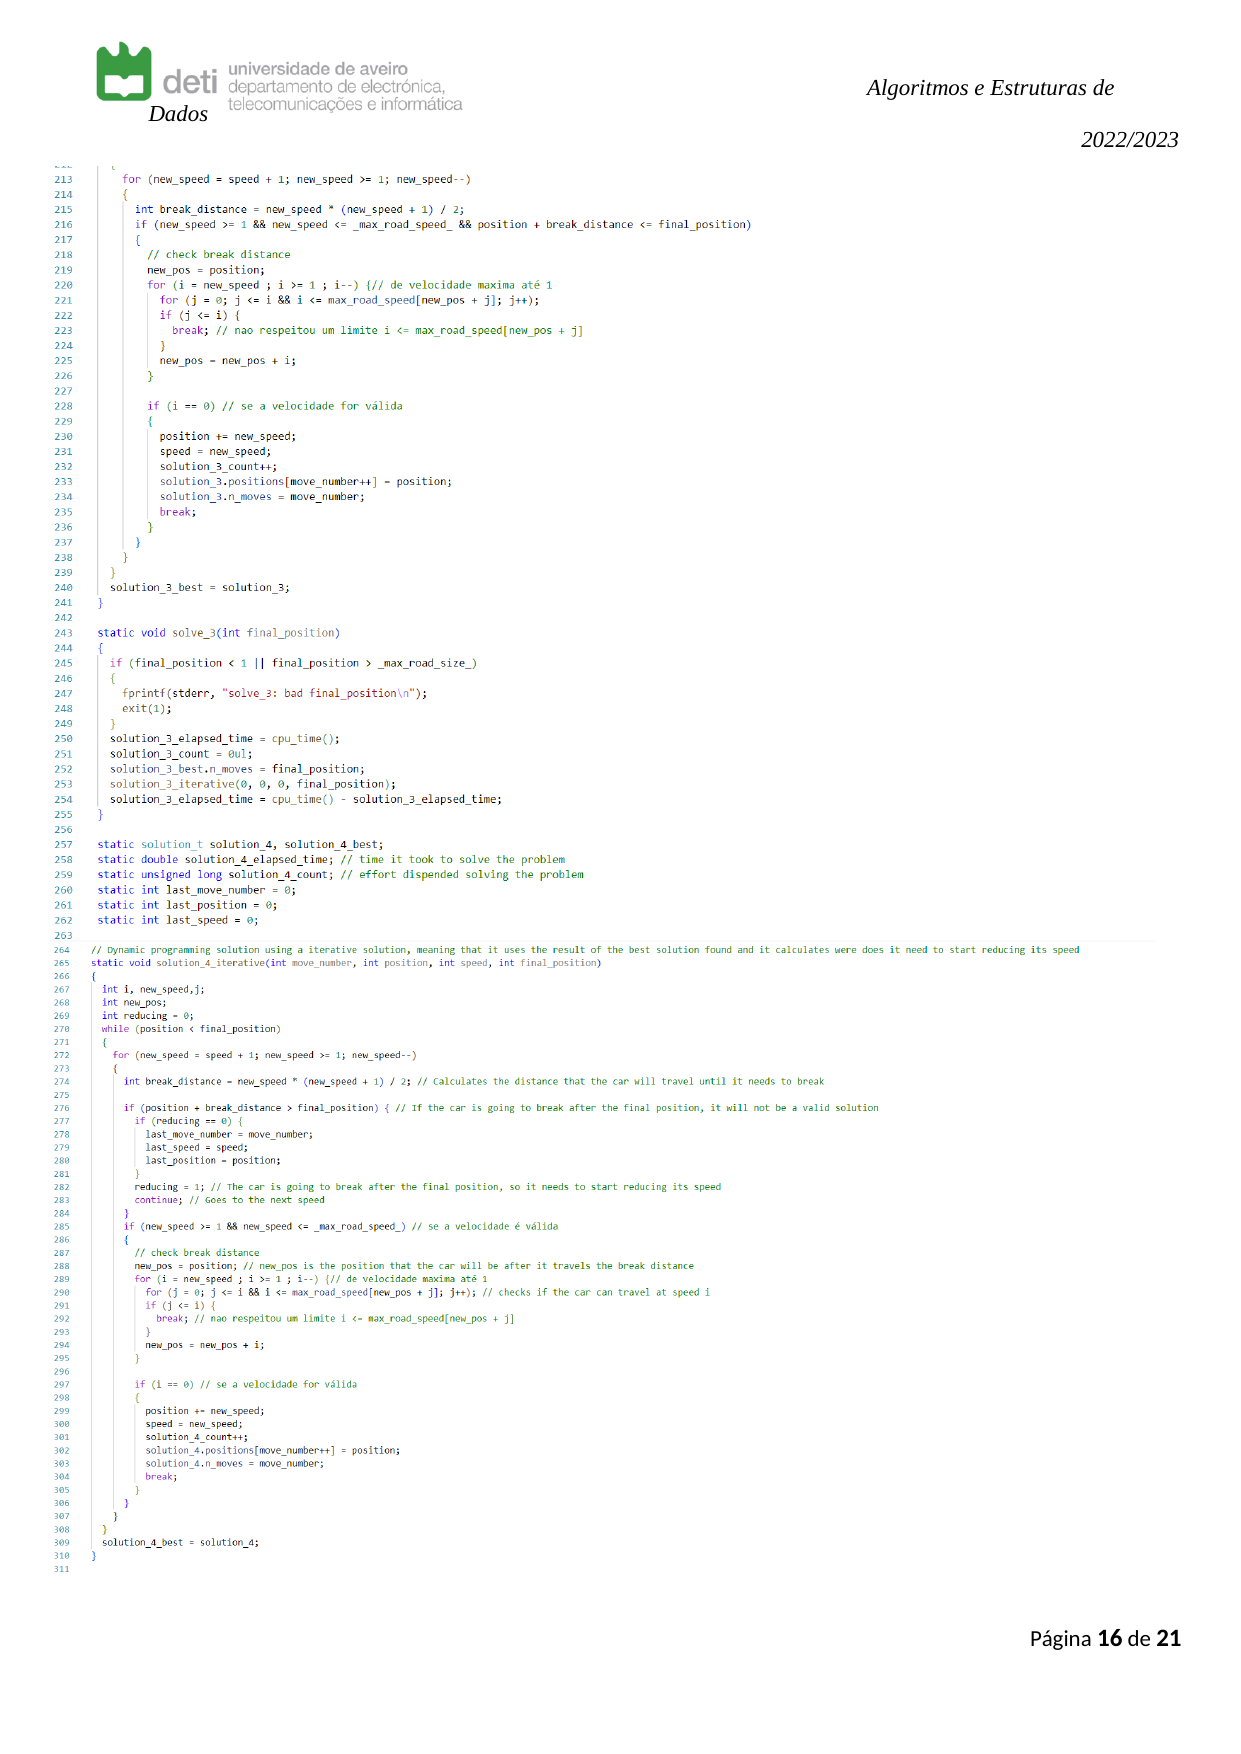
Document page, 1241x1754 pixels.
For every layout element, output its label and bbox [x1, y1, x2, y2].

picture [48, 166, 1157, 1576]
picture [153, 107, 162, 116]
picture [94, 36, 465, 116]
